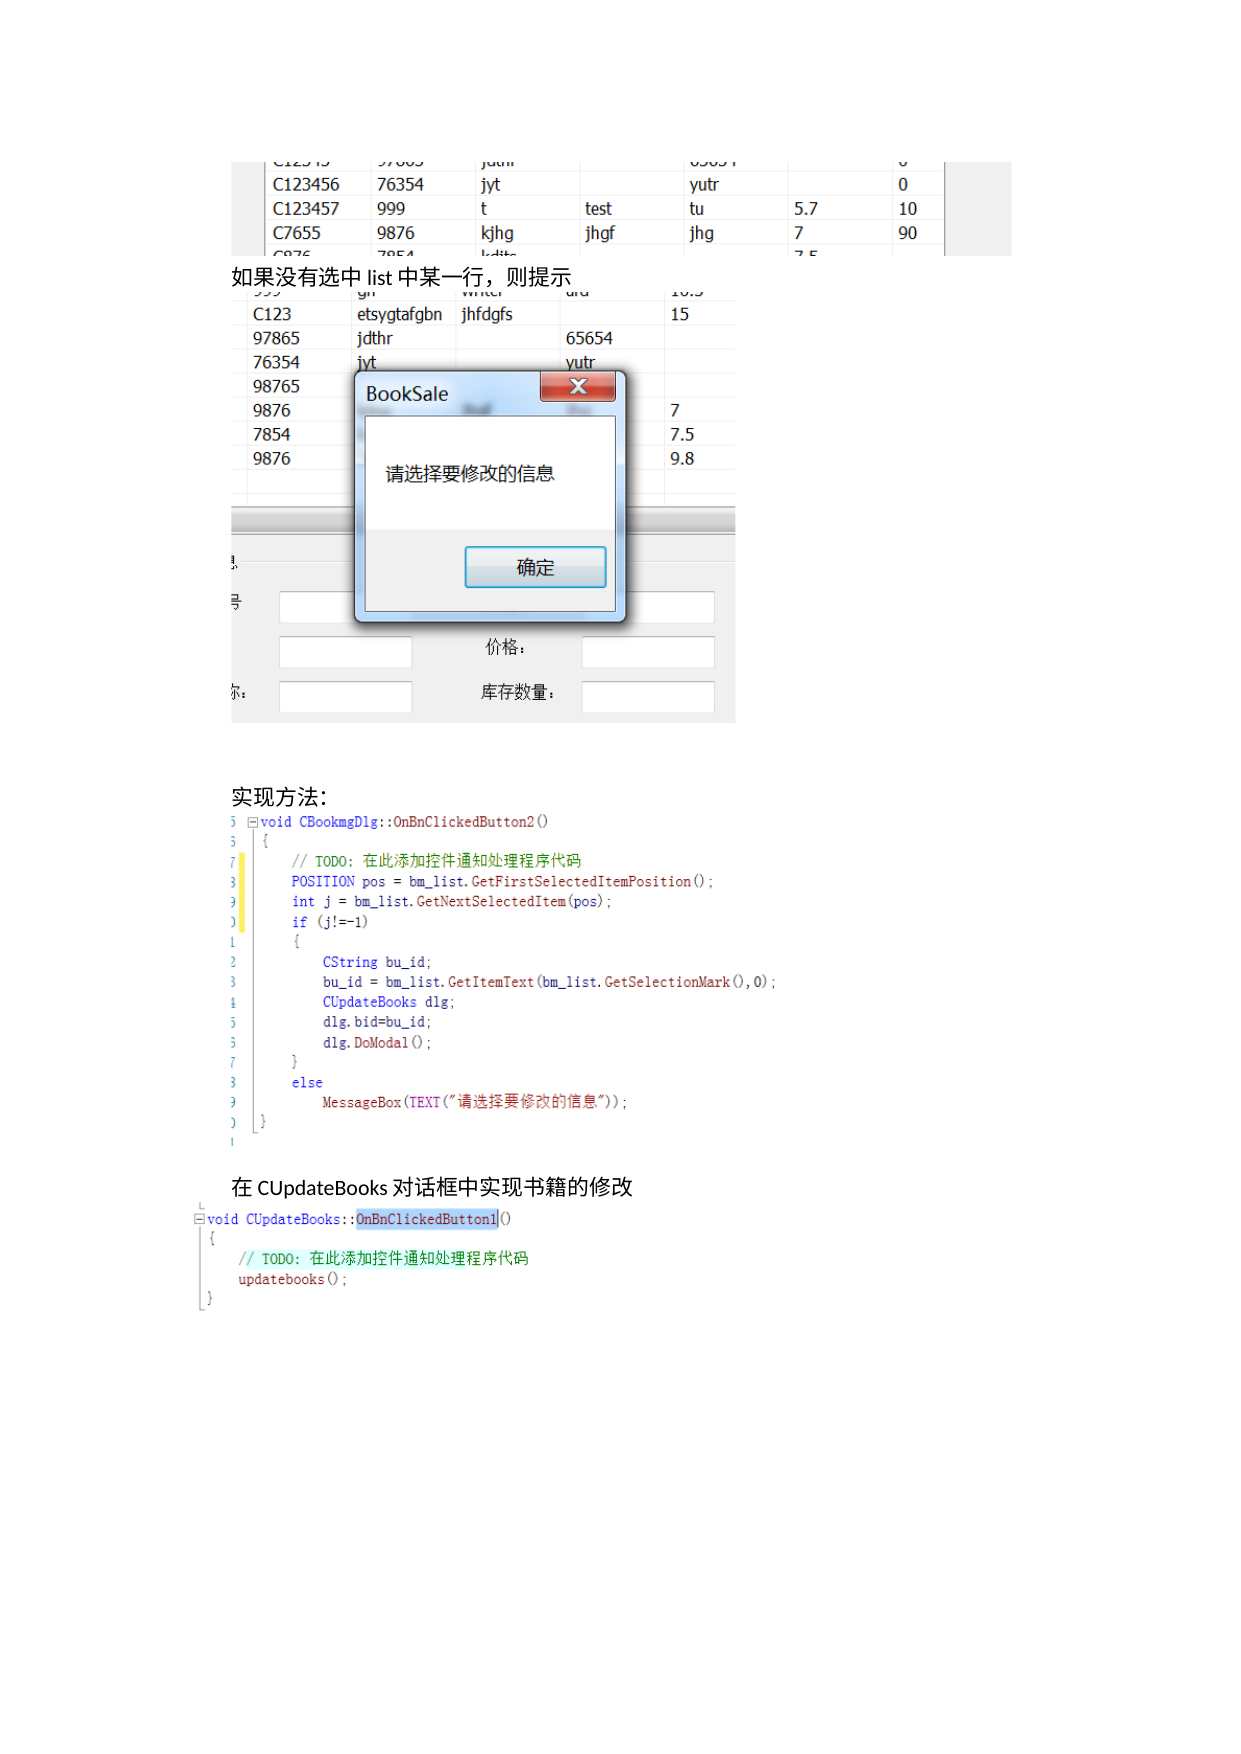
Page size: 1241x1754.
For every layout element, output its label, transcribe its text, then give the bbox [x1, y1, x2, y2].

picture [187, 1202, 559, 1322]
picture [231, 162, 1012, 256]
text 如果没有选中list中某一行，则提示 [231, 259, 1053, 292]
picture [231, 812, 846, 1146]
picture [231, 292, 736, 723]
text 在CUpdateBooks对话框中实现书籍的修改 [231, 1169, 1053, 1202]
text 实现方法： [231, 779, 1053, 812]
